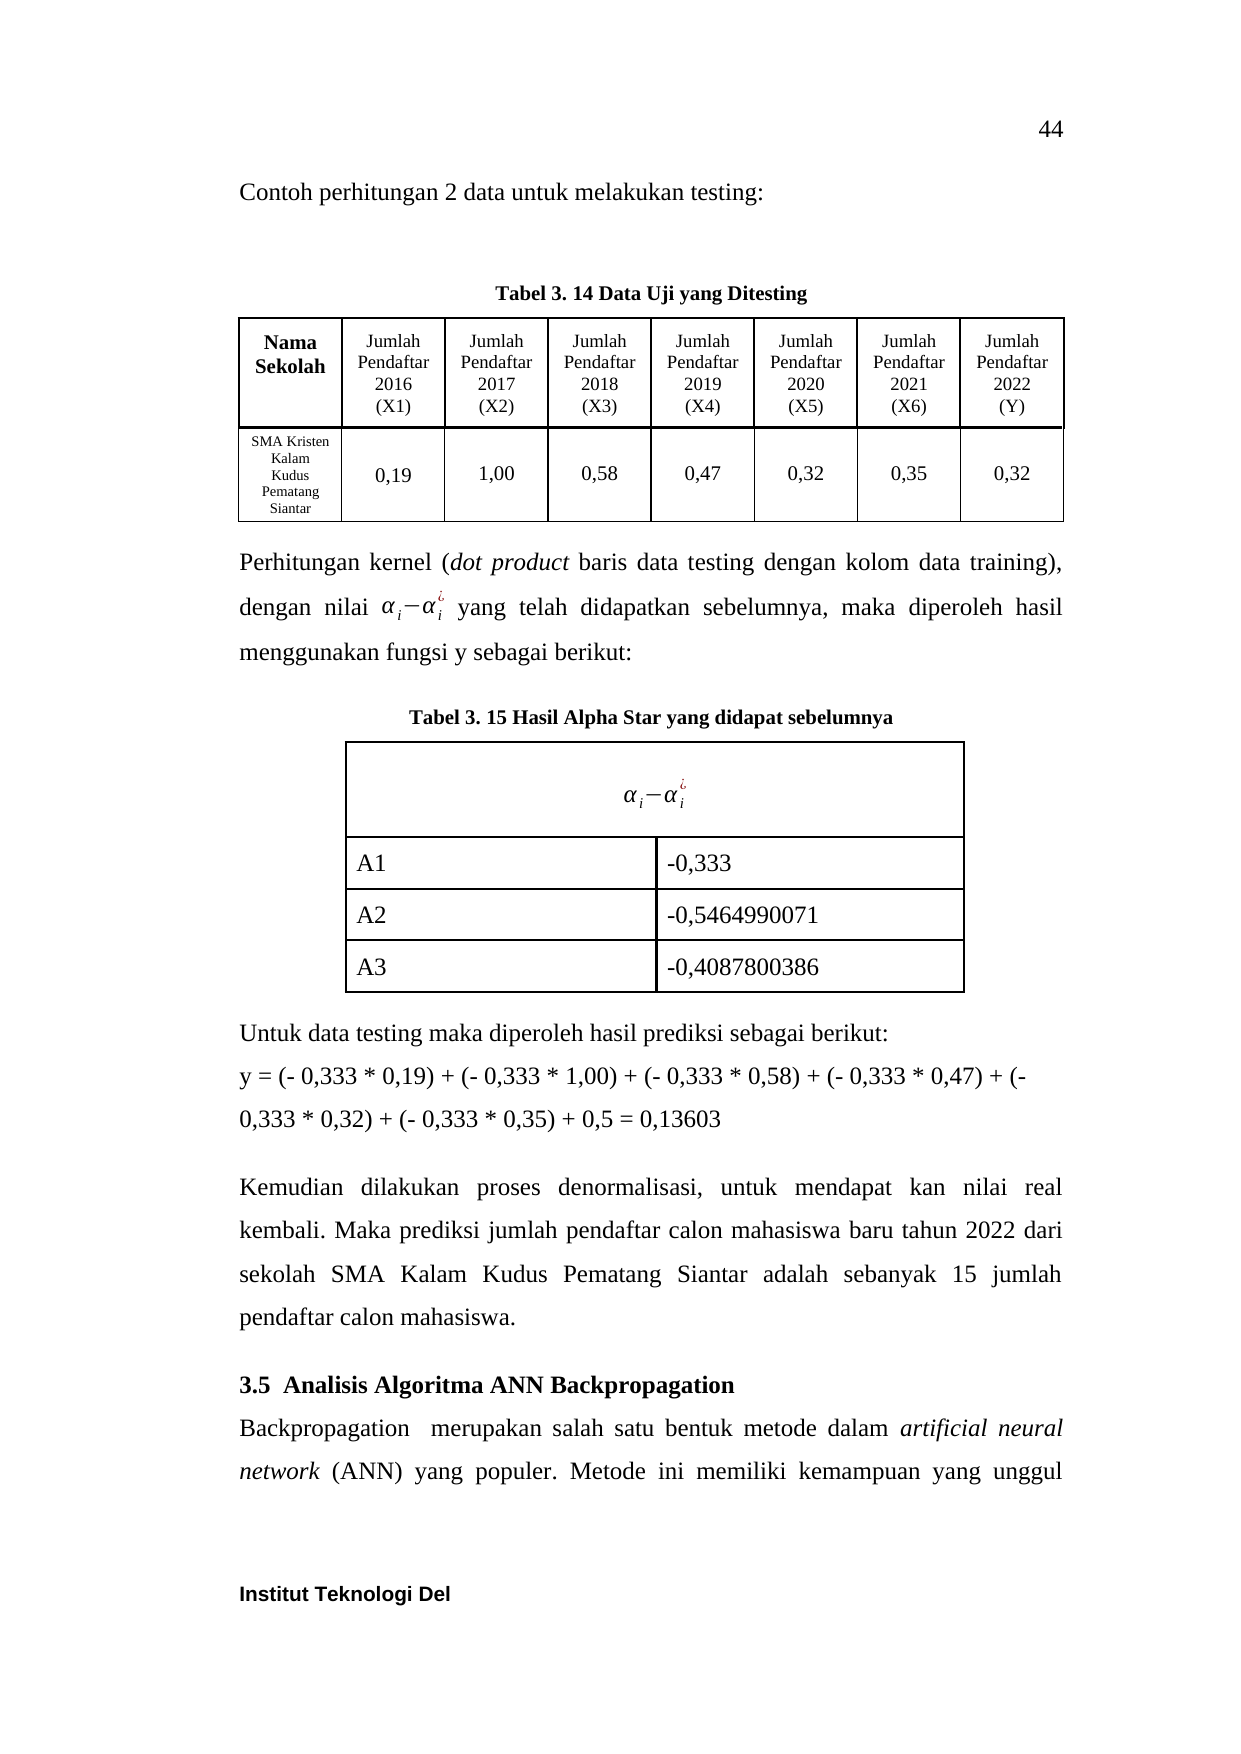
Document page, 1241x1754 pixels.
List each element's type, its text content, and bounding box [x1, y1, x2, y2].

table_cell 0,32 [755, 429, 857, 521]
table_cell -0,5464990071 [658, 890, 963, 939]
table_cell 0,58 [549, 429, 650, 521]
table_cell 0,47 [652, 429, 754, 521]
table_header Jumlah Pendaftar 2020 (X5) [755, 319, 856, 426]
table_cell 0,19 [342, 429, 444, 521]
text Tabel 3. 14 Data Uji yang Ditesting [239, 281, 1063, 305]
table_cell 0,35 [858, 429, 960, 521]
text Contoh perhitungan 2 data untuk melakukan testing: [239, 177, 1063, 206]
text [239, 1413, 1063, 1485]
text Perhitungan kernel (dot product baris data testing dengan kolom data training), dengan nilai yang telah didapatkan sebelumnya, maka diperoleh hasil menggunakan fungsi y sebagai berikut: [239, 547, 1063, 666]
table_cell 1,00 [445, 429, 547, 521]
text y = (- 0,333 * 0,19) + (- 0,333 * 1,00) + (- 0,333 * 0,58) + (- 0,333 * 0,47) + (- 0,333 * 0,32) + (- 0,333 * 0,35) + 0,5 = 0,13603 [239, 1061, 1063, 1133]
table_cell A3 [347, 941, 655, 991]
table_cell 0,32 [961, 426, 1063, 521]
table_cell -0,4087800386 [658, 941, 963, 991]
table_header Jumlah Pendaftar 2021 (X6) [858, 319, 959, 426]
table_cell SMA Kristen Kalam Kudus Pematang Siantar [239, 429, 341, 521]
table_header Jumlah Pendaftar 2019 (X4) [652, 319, 753, 426]
table_header Jumlah Pendaftar 2022 (Y) [961, 319, 1063, 426]
table_header Jumlah Pendaftar 2017 (X2) [446, 319, 547, 426]
table_header Jumlah Pendaftar 2016 (X1) [343, 319, 444, 426]
text Tabel 3. 15 Hasil Alpha Star yang didapat sebelumnya [239, 705, 1063, 729]
table_cell A1 [347, 838, 655, 888]
table_header [347, 743, 963, 836]
text Untuk data testing maka diperoleh hasil prediksi sebagai berikut: [239, 1018, 1063, 1047]
table_header Jumlah Pendaftar 2018 (X3) [549, 319, 650, 426]
table_cell A2 [347, 890, 655, 939]
table_cell -0,333 [658, 838, 963, 888]
subtitle 3.5 Analisis Algoritma ANN Backpropagation [239, 1370, 1063, 1399]
text Kemudian dilakukan proses denormalisasi, untuk mendapat kan nilai real kembali. Maka prediksi jumlah pendaftar calon mahasiswa baru tahun 2022 dari sekolah SMA Kalam Kudus Pematang Siantar adalah sebanyak 15 jumlah pendaftar calon mahasiswa. [239, 1172, 1063, 1331]
table_header Nama Sekolah [240, 319, 341, 426]
